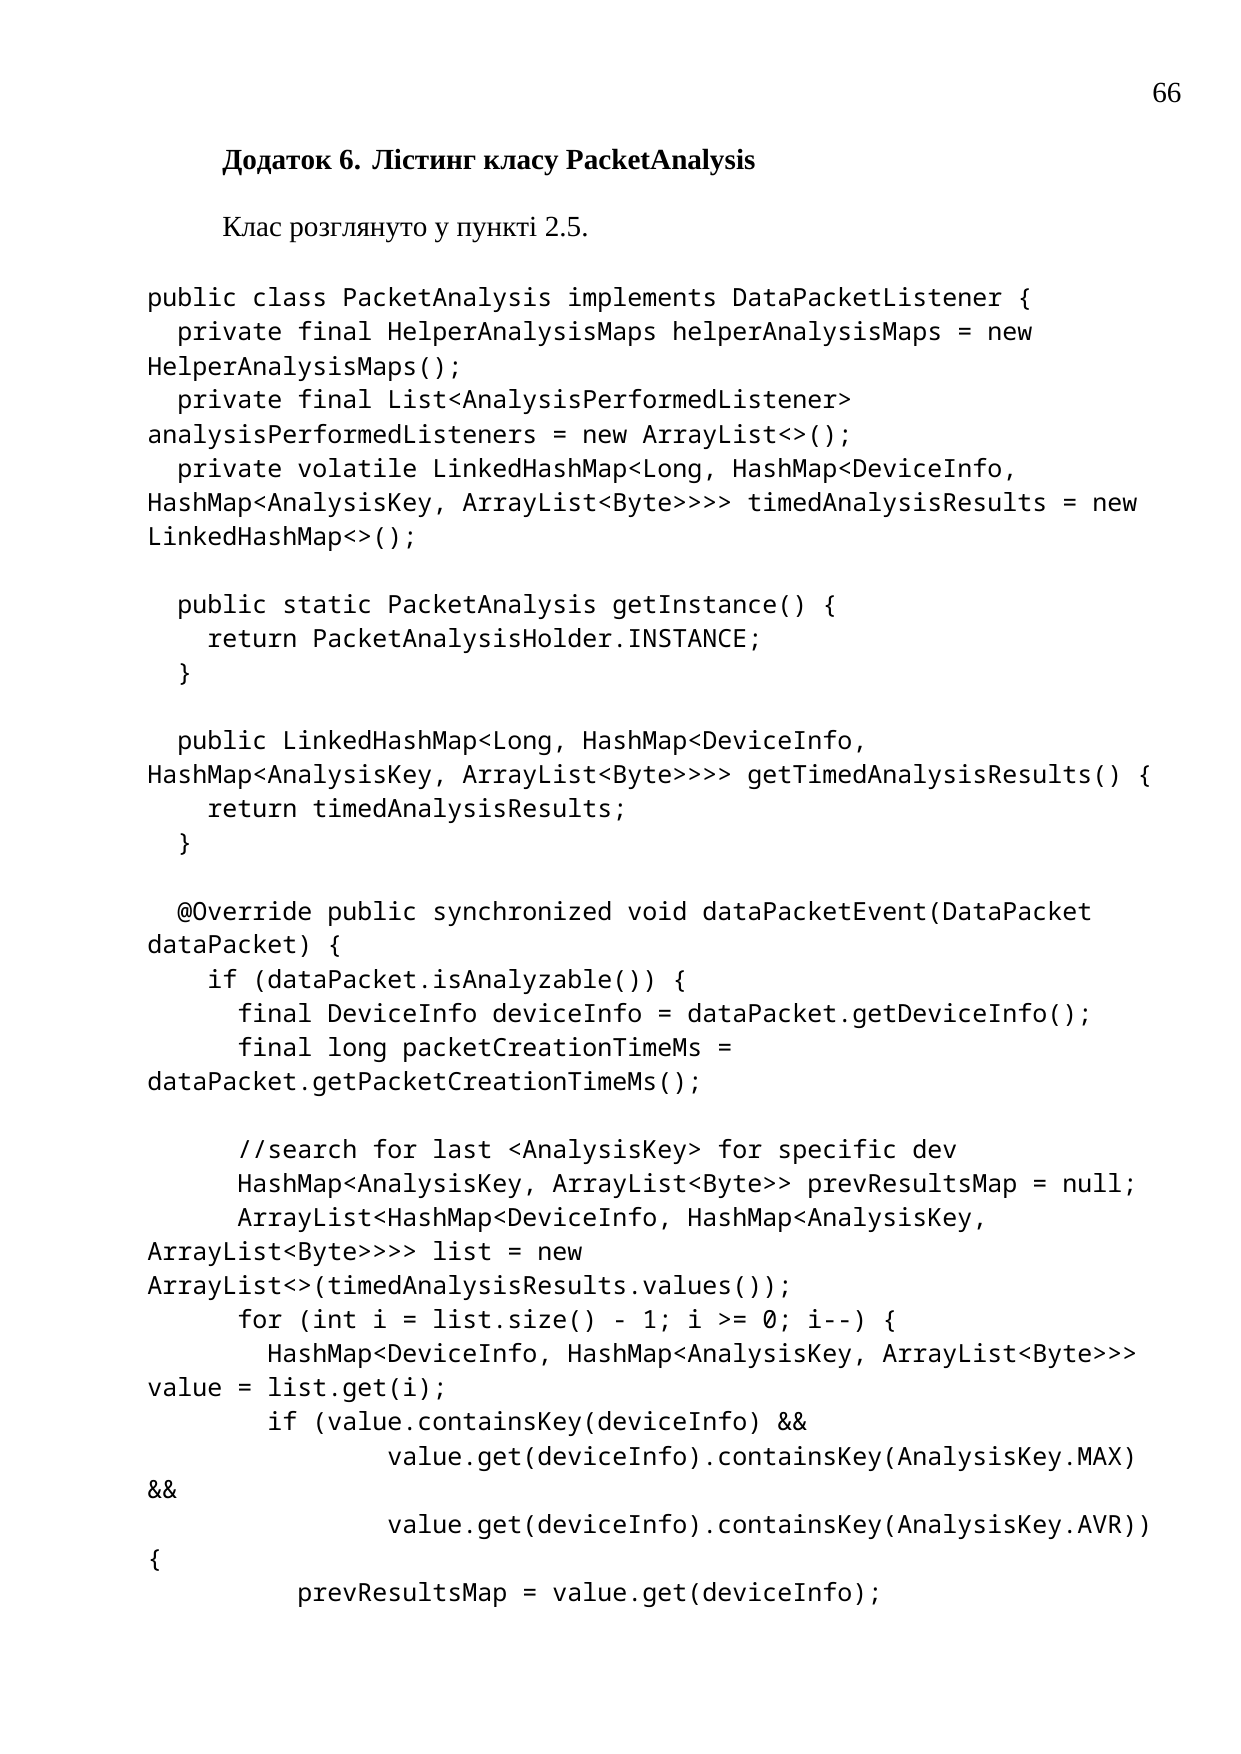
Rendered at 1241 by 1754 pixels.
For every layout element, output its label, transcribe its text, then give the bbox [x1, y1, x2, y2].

text Лістинг класу PacketAnalysis [222, 142, 1181, 176]
text public LinkedHashMap<Long, HashMap<DeviceInfo, HashMap<AnalysisKey, ArrayList<Byte>>>> getTimedAnalysisResults() { [147, 723, 1181, 791]
text if (value.containsKey(deviceInfo) && [147, 1404, 1181, 1438]
text for (int i = list.size() - 1; i >= 0; i--) { [147, 1302, 1181, 1336]
text return PacketAnalysisHolder.INSTANCE; [147, 621, 1181, 655]
text final DeviceInfo deviceInfo = dataPacket.getDeviceInfo(); [147, 995, 1181, 1029]
text if (dataPacket.isAnalyzable()) { [147, 961, 1181, 995]
text private volatile LinkedHashMap<Long, HashMap<DeviceInfo, HashMap<AnalysisKey, ArrayList<Byte>>>> timedAnalysisResults = new LinkedHashMap<>(); [147, 450, 1181, 552]
text private final HelperAnalysisMaps helperAnalysisMaps = new HelperAnalysisMaps(); [147, 314, 1181, 382]
text HashMap<AnalysisKey, ArrayList<Byte>> prevResultsMap = null; [147, 1166, 1181, 1200]
text value.get(deviceInfo).containsKey(AnalysisKey.MAX) && [147, 1438, 1181, 1506]
text //search for last <AnalysisKey> for specific dev [147, 1132, 1181, 1166]
text prevResultsMap = value.get(deviceInfo); [147, 1574, 1181, 1608]
text return timedAnalysisResults; [147, 791, 1181, 825]
text } [147, 825, 1181, 859]
text HashMap<DeviceInfo, HashMap<AnalysisKey, ArrayList<Byte>>> value = list.get(i); [147, 1336, 1181, 1404]
text public static PacketAnalysis getInstance() { [147, 587, 1181, 621]
text } [147, 655, 1181, 689]
text value.get(deviceInfo).containsKey(AnalysisKey.AVR)) { [147, 1506, 1181, 1574]
text private final List<AnalysisPerformedListener> analysisPerformedListeners = new ArrayList<>(); [147, 382, 1181, 450]
text Клас розглянуто у пункті 2.5. [147, 209, 1181, 242]
text ArrayList<HashMap<DeviceInfo, HashMap<AnalysisKey, ArrayList<Byte>>>> list = new ArrayList<>(timedAnalysisResults.values()); [147, 1200, 1181, 1302]
text public class PacketAnalysis implements DataPacketListener { [147, 280, 1181, 314]
text final long packetCreationTimeMs = dataPacket.getPacketCreationTimeMs(); [147, 1029, 1181, 1097]
text @Override public synchronized void dataPacketEvent(DataPacket dataPacket) { [147, 893, 1181, 961]
